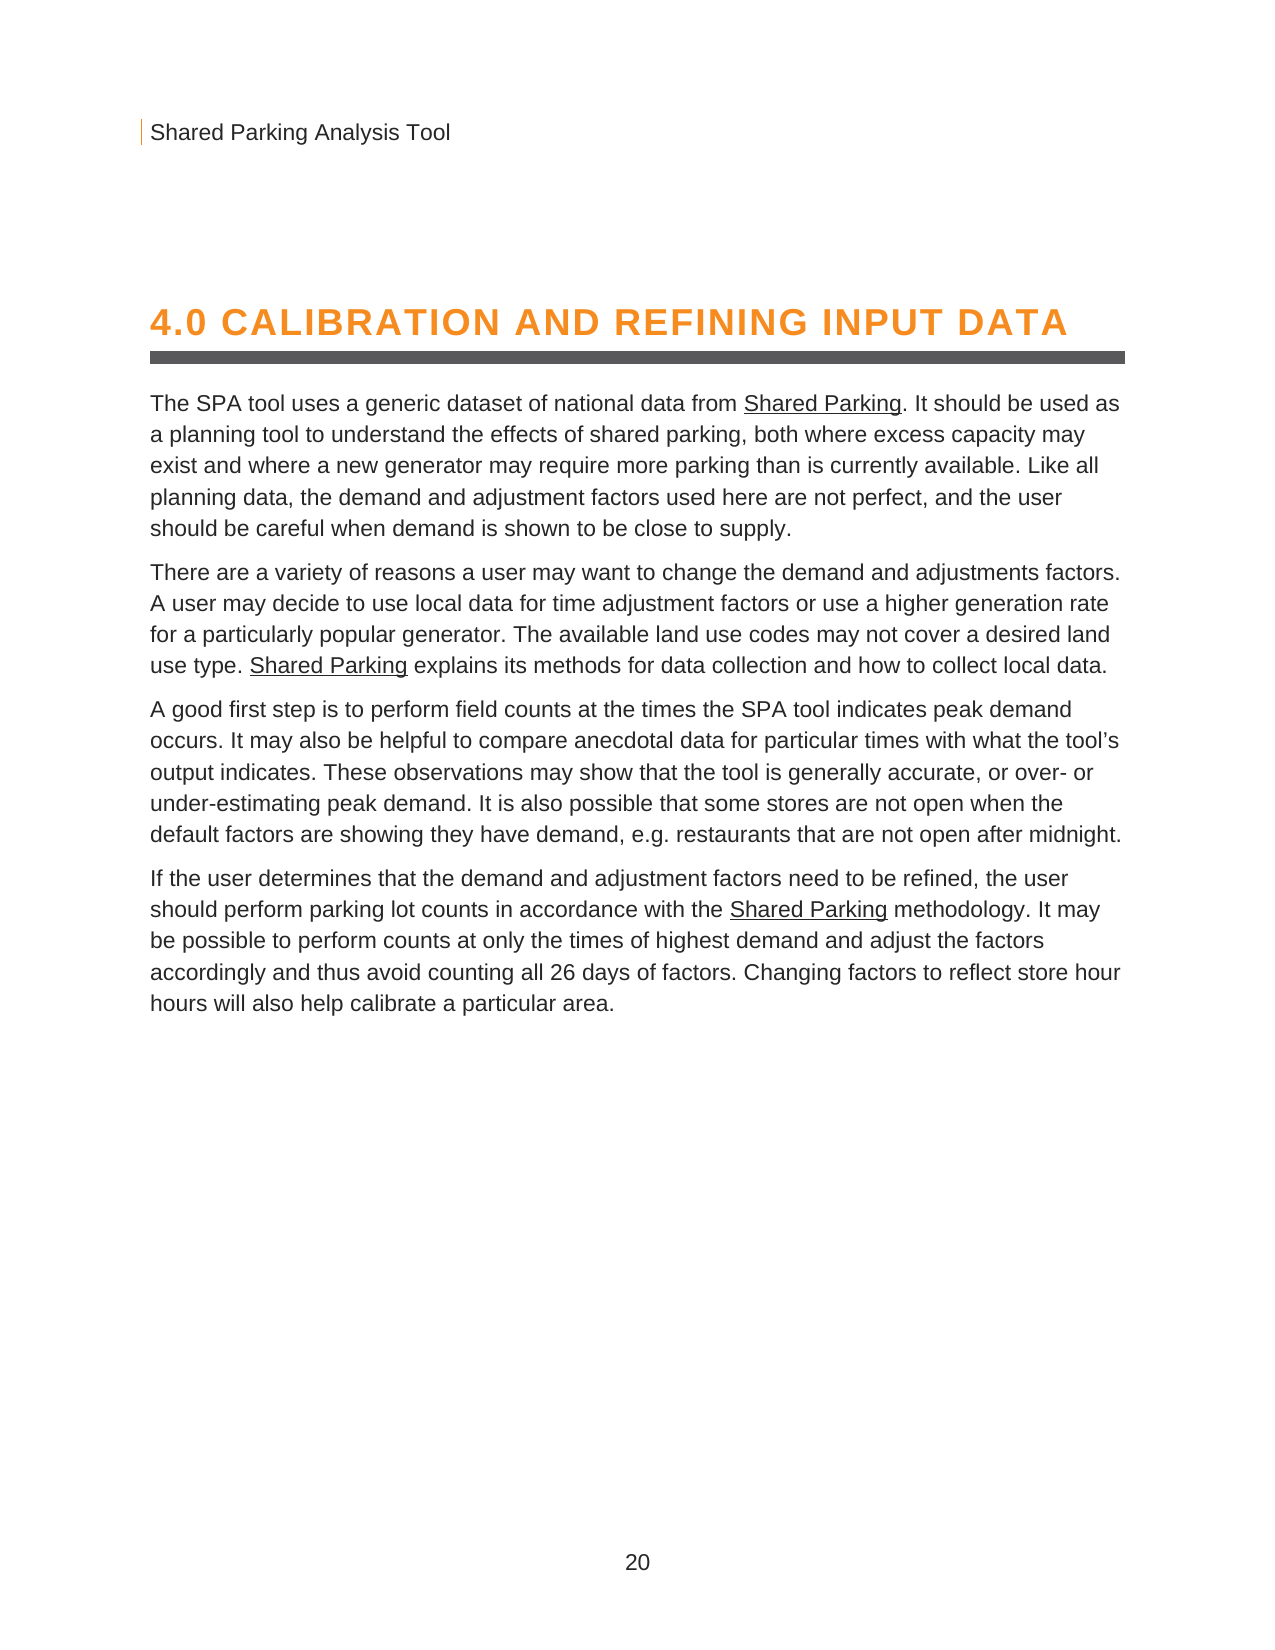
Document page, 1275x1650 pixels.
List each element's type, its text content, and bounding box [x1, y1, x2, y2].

text A good first step is to perform field counts at the times the SPA tool indicates peak demand occurs. It may also be helpful to compare anecdotal data for particular times with what the tool’s output indicates. These observations may show that the tool is generally accurate, or over- or under-estimating peak demand. It is also possible that some stores are not open when the default factors are showing they have demand, e.g. restaurants that are not open after midnight. [150, 691, 1125, 847]
text There are a variety of reasons a user may want to change the demand and adjustments factors. A user may decide to use local data for time adjustment factors or use a higher generation rate for a particularly popular generator. The available land use codes may not cover a desired land use type. Shared Parking explains its methods for data collection and how to collect local data. [150, 553, 1125, 678]
text If the user determines that the demand and adjustment factors need to be refined, the user should perform parking lot counts in accordance with the Shared Parking methodology. It may be possible to perform counts at only the times of highest demand and adjust the factors accordingly and thus avoid counting all 26 days of factors. Changing factors to reflect store hour hours will also help calibrate a particular area. [150, 860, 1125, 1016]
subtitle Calibration and Refining Input Data [150, 300, 1125, 351]
text The SPA tool uses a generic dataset of national data from Shared Parking. It should be used as a planning tool to understand the effects of shared parking, both where excess capacity may exist and where a new generator may require more parking than is currently available. Like all planning data, the demand and adjustment factors used here are not perfect, and the user should be careful when demand is shown to be close to supply. [150, 385, 1125, 541]
